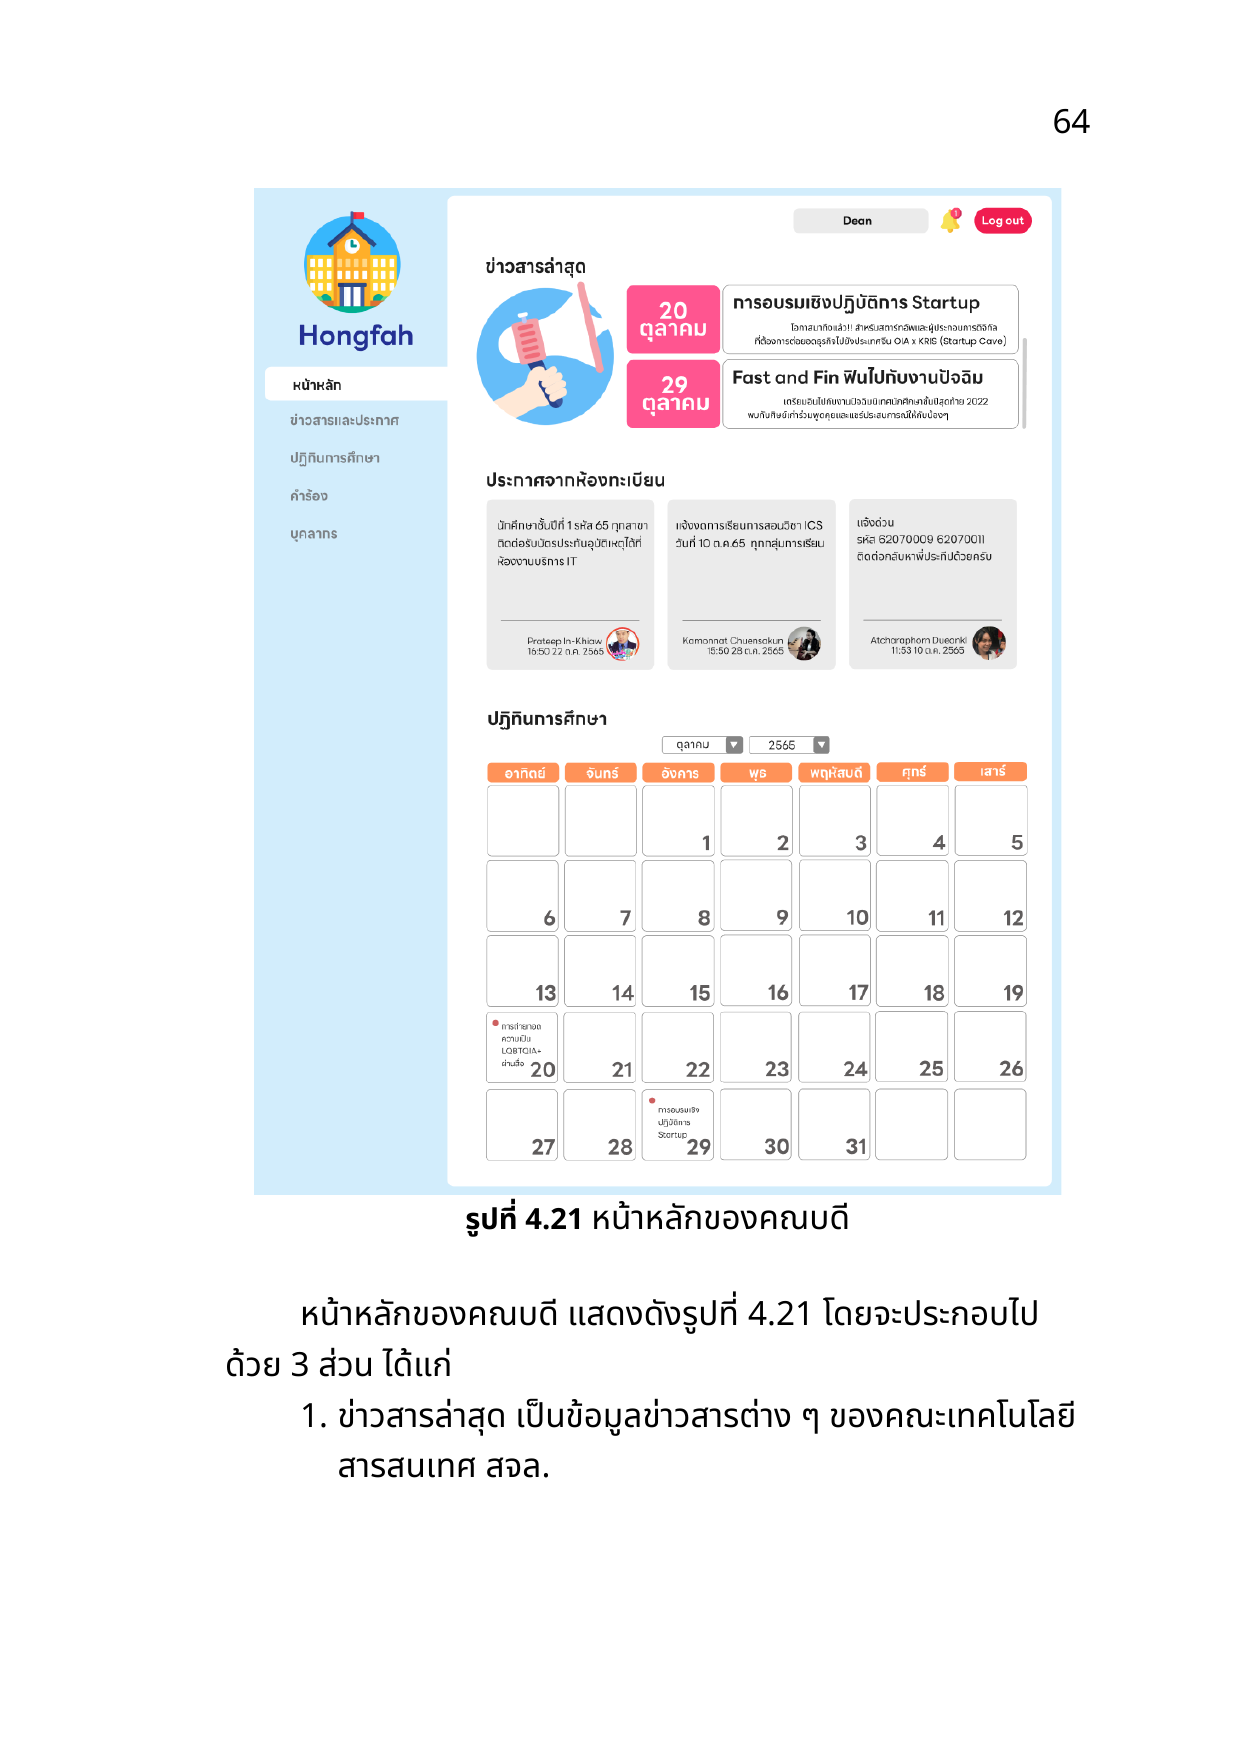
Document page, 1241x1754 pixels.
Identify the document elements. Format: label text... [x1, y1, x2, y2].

text หน้าหลักของคณบดี แสดงดังรูปที่ 4.21 โดยจะประกอบไปด้วย 3 ส่วน ได้แก่ [225, 1290, 1090, 1391]
list ข่าวสารล่าสุด เป็นข้อมูลข่าวสารต่าง ๆ ของคณะเทคโนโลยีสารสนเทศ สจล. [300, 1391, 1090, 1493]
text รูปที่ 4.21 หน้าหลักของคณบดี [225, 1194, 1090, 1245]
picture [254, 188, 1062, 1195]
